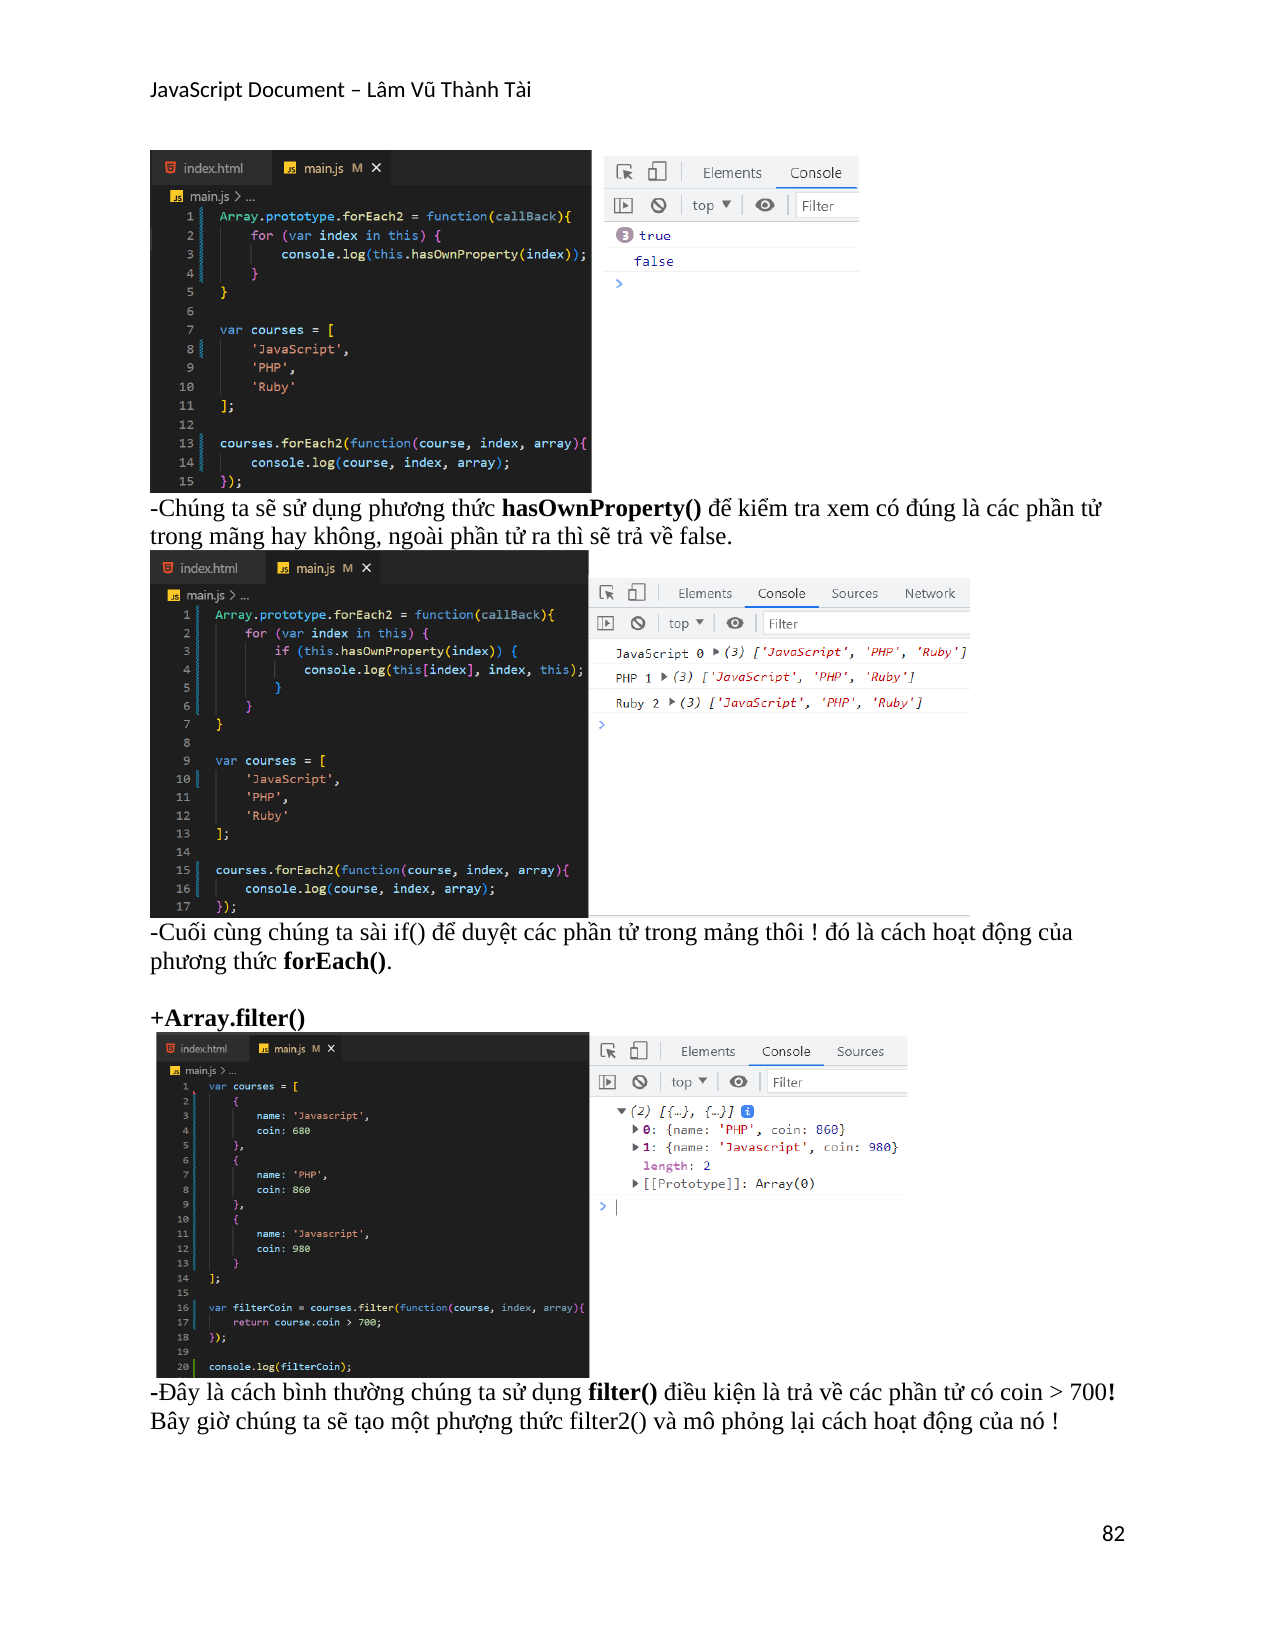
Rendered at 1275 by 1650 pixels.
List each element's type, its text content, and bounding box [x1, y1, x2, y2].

picture [150, 150, 592, 493]
picture [156, 1032, 908, 1378]
list -Cuối cùng chúng ta sài if() để duyệt các phần tử trong mảng thôi ! đó là cách hoạt động của phương thức forEach(). [150, 917, 1125, 975]
list +Array.filter() [150, 1003, 1125, 1032]
picture [604, 150, 860, 493]
picture [150, 550, 970, 918]
list -Đây là cách bình thường chúng ta sử dụng filter() điều kiện là trả về các phần tử có coin > 700! Bây giờ chúng ta sẽ tạo một phượng thức filter2() và mô phỏng lại cách hoạt động của nó ! [150, 1377, 1125, 1435]
